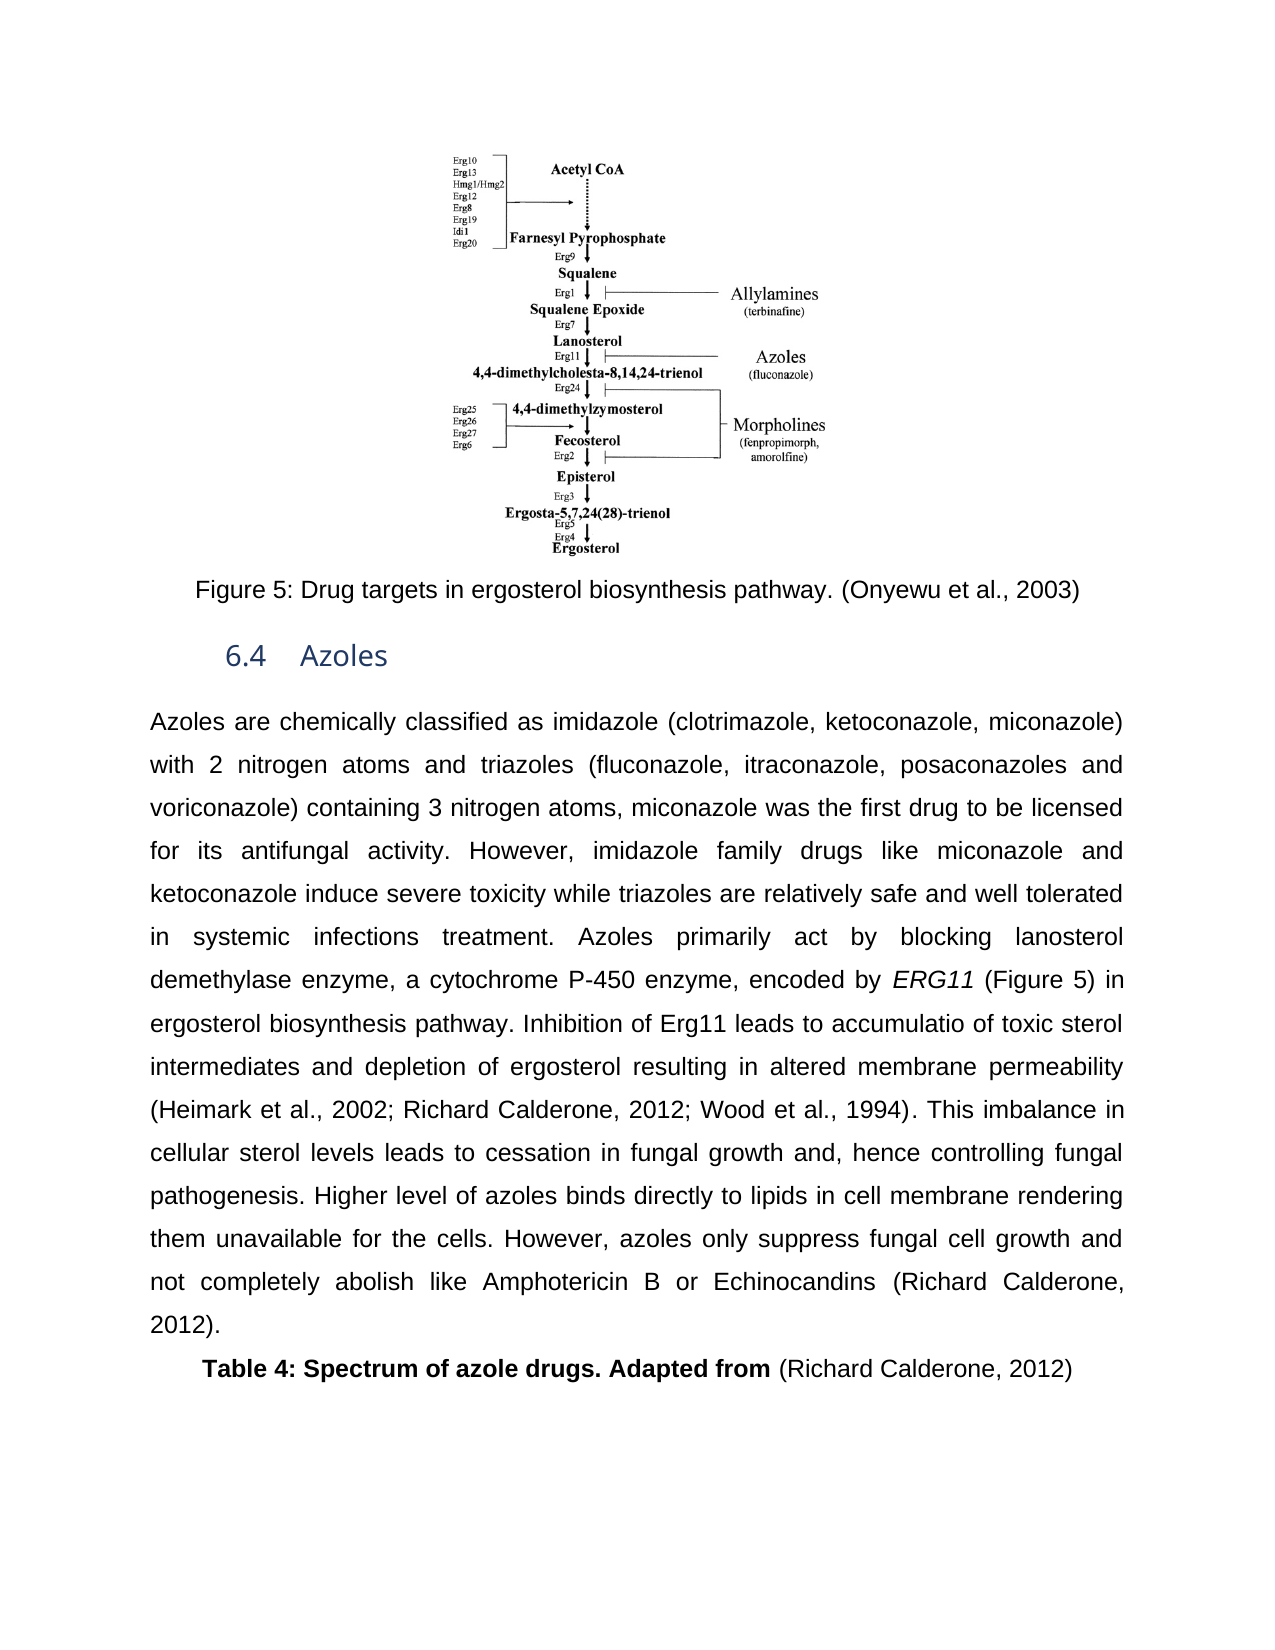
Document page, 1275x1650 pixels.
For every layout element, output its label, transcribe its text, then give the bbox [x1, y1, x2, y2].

text Table 4: Spectrum of azole drugs. Adapted from (Richard Calderone, 2012) [150, 1354, 1125, 1382]
picture [446, 150, 829, 561]
text Figure 5: Drug targets in ergosterol biosynthesis pathway. (Onyewu et al., 2003) [150, 575, 1125, 604]
list Azoles [225, 635, 1125, 674]
text Azoles are chemically classified as imidazole (clotrimazole, ketoconazole, miconazole) with 2 nitrogen atoms and triazoles (fluconazole, itraconazole, posaconazoles and voriconazole) containing 3 nitrogen atoms, miconazole was the first drug to be licensed for its antifungal activity. However, imidazole family drugs like miconazole and ketoconazole induce severe toxicity while triazoles are relatively safe and well tolerated in systemic infections treatment. Azoles primarily act by blocking lanosterol demethylase enzyme, a cytochrome P-450 enzyme, encoded by ERG11 (Figure 5) in ergosterol biosynthesis pathway. Inhibition of Erg11 leads to accumulatio of toxic sterol intermediates and depletion of ergosterol resulting in altered membrane permeability (Heimark et al., 2002; Richard Calderone, 2012; Wood et al., 1994). This imbalance in cellular sterol levels leads to cessation in fungal growth and, hence controlling fungal pathogenesis. Higher level of azoles binds directly to lipids in cell membrane rendering them unavailable for the cells. However, azoles only suppress fungal cell growth and not completely abolish like Amphotericin B or Echinocandins (Richard Calderone, 2012). [150, 707, 1125, 1339]
